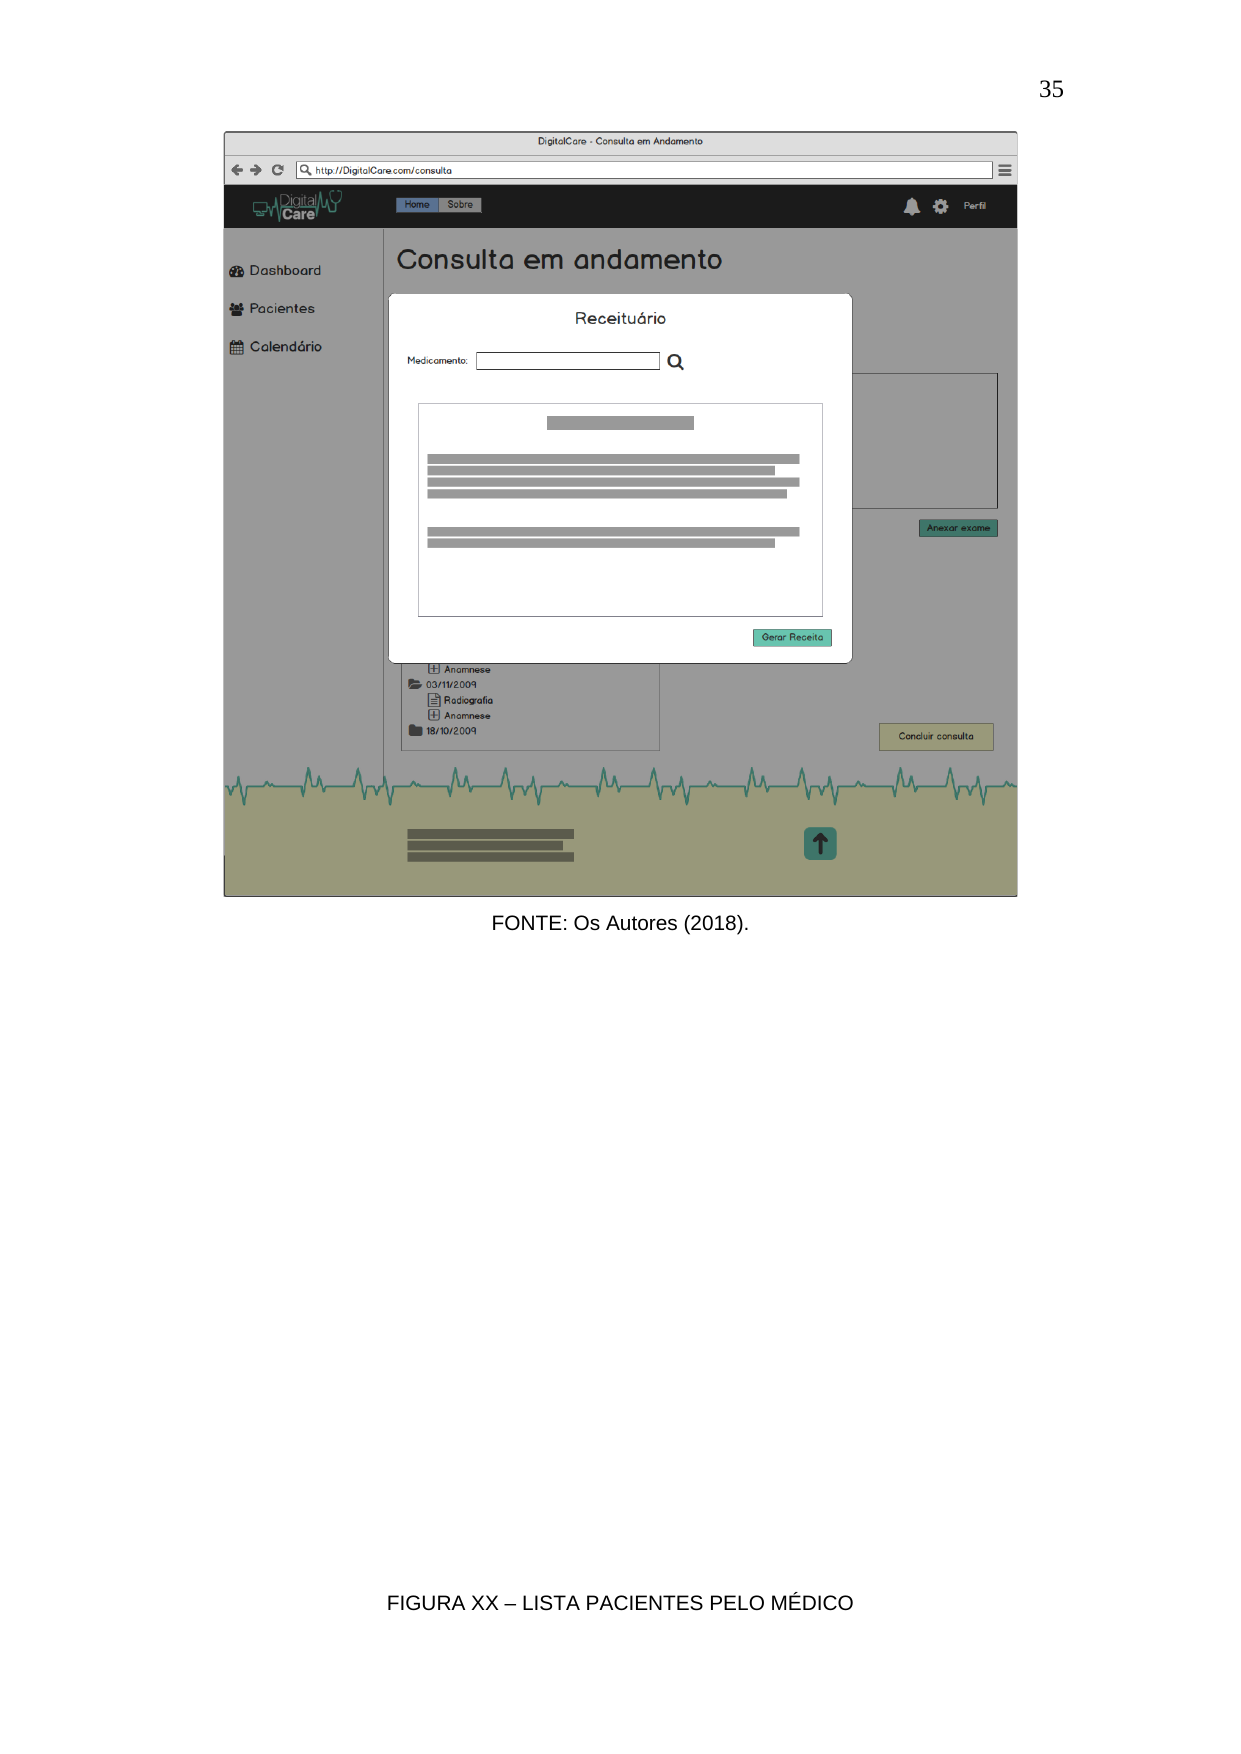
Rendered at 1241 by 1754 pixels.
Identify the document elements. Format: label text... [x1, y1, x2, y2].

picture [223, 131, 1018, 897]
text FONTE: Os Autores (2018). [177, 911, 1064, 935]
text FIGURA XX – LISTA PACIENTES PELO MÉDICO [177, 1587, 1064, 1616]
